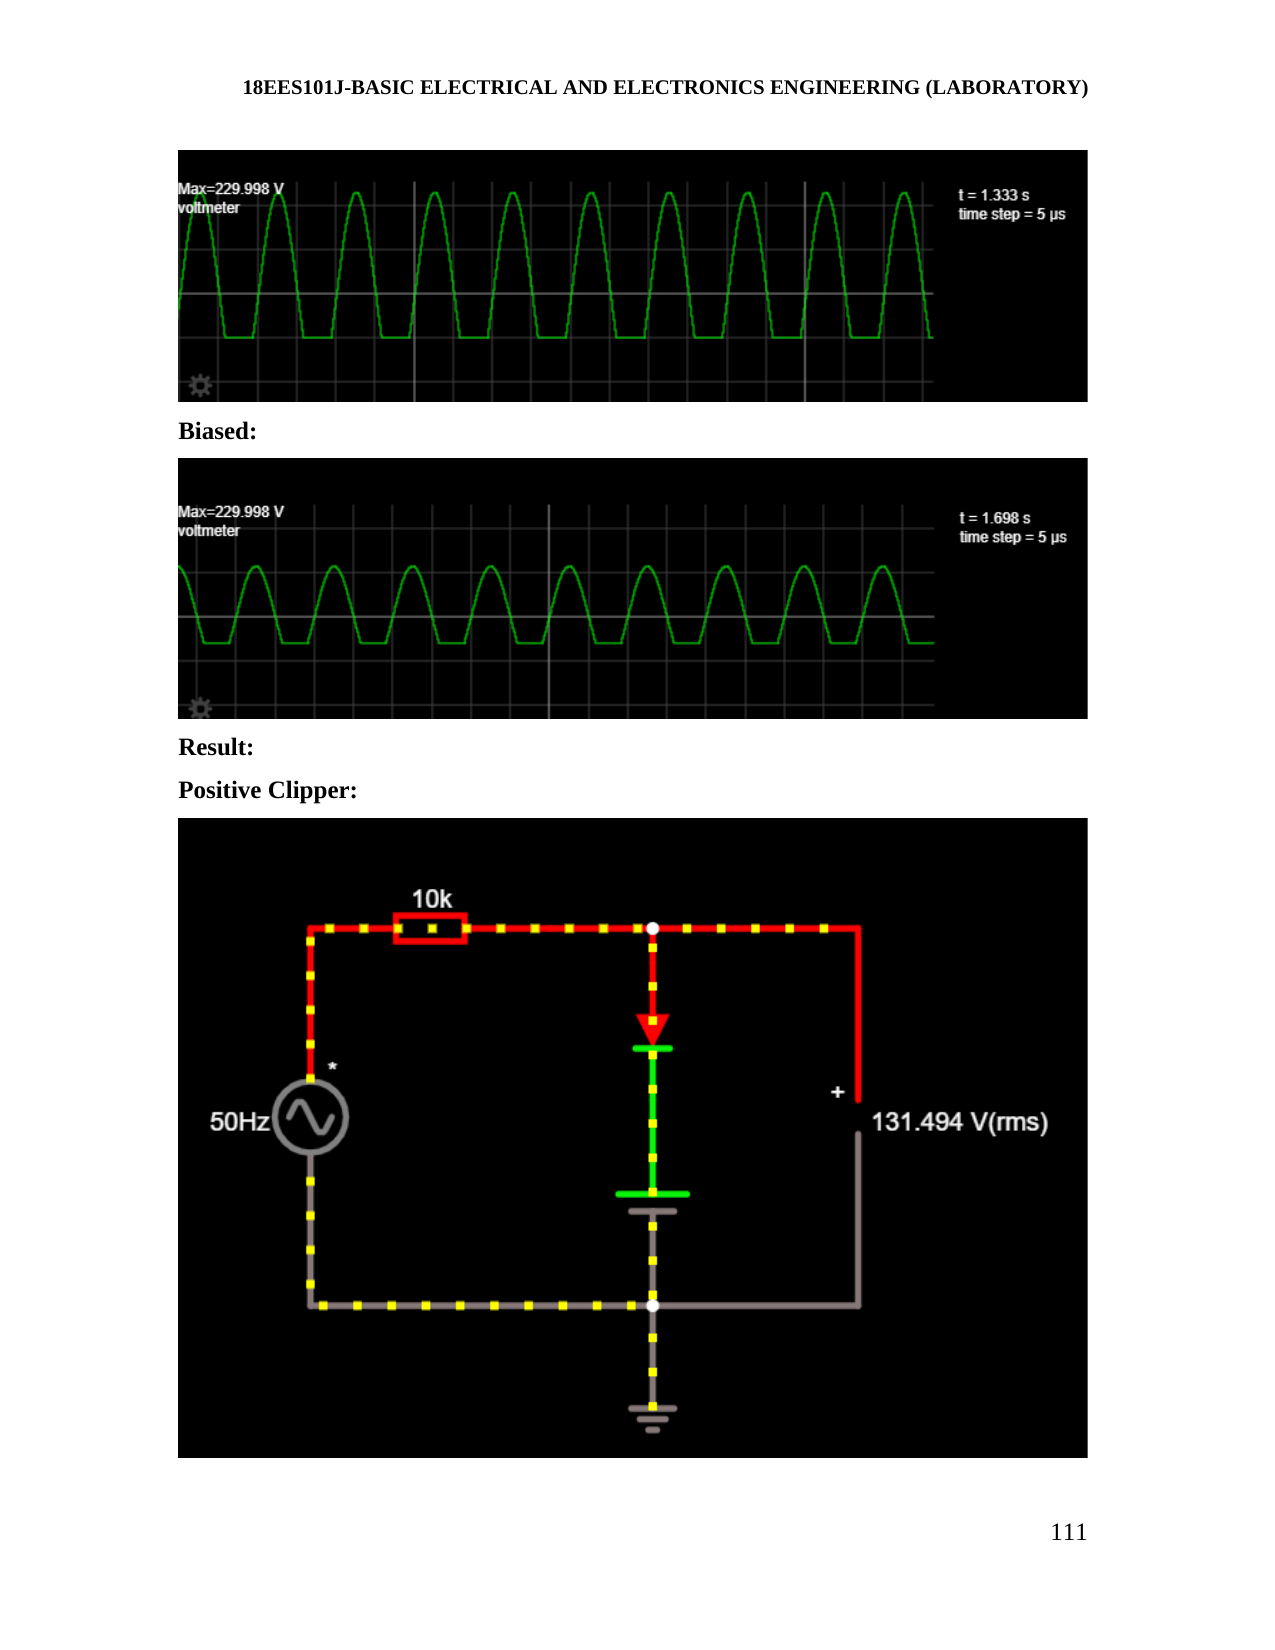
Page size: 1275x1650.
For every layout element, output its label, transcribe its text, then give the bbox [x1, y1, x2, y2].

title Positive Clipper: [178, 776, 1087, 804]
title Result: [178, 732, 1087, 761]
title Biased: [178, 416, 1087, 444]
picture [178, 818, 1088, 1458]
picture [178, 458, 1088, 719]
picture [178, 150, 1088, 402]
